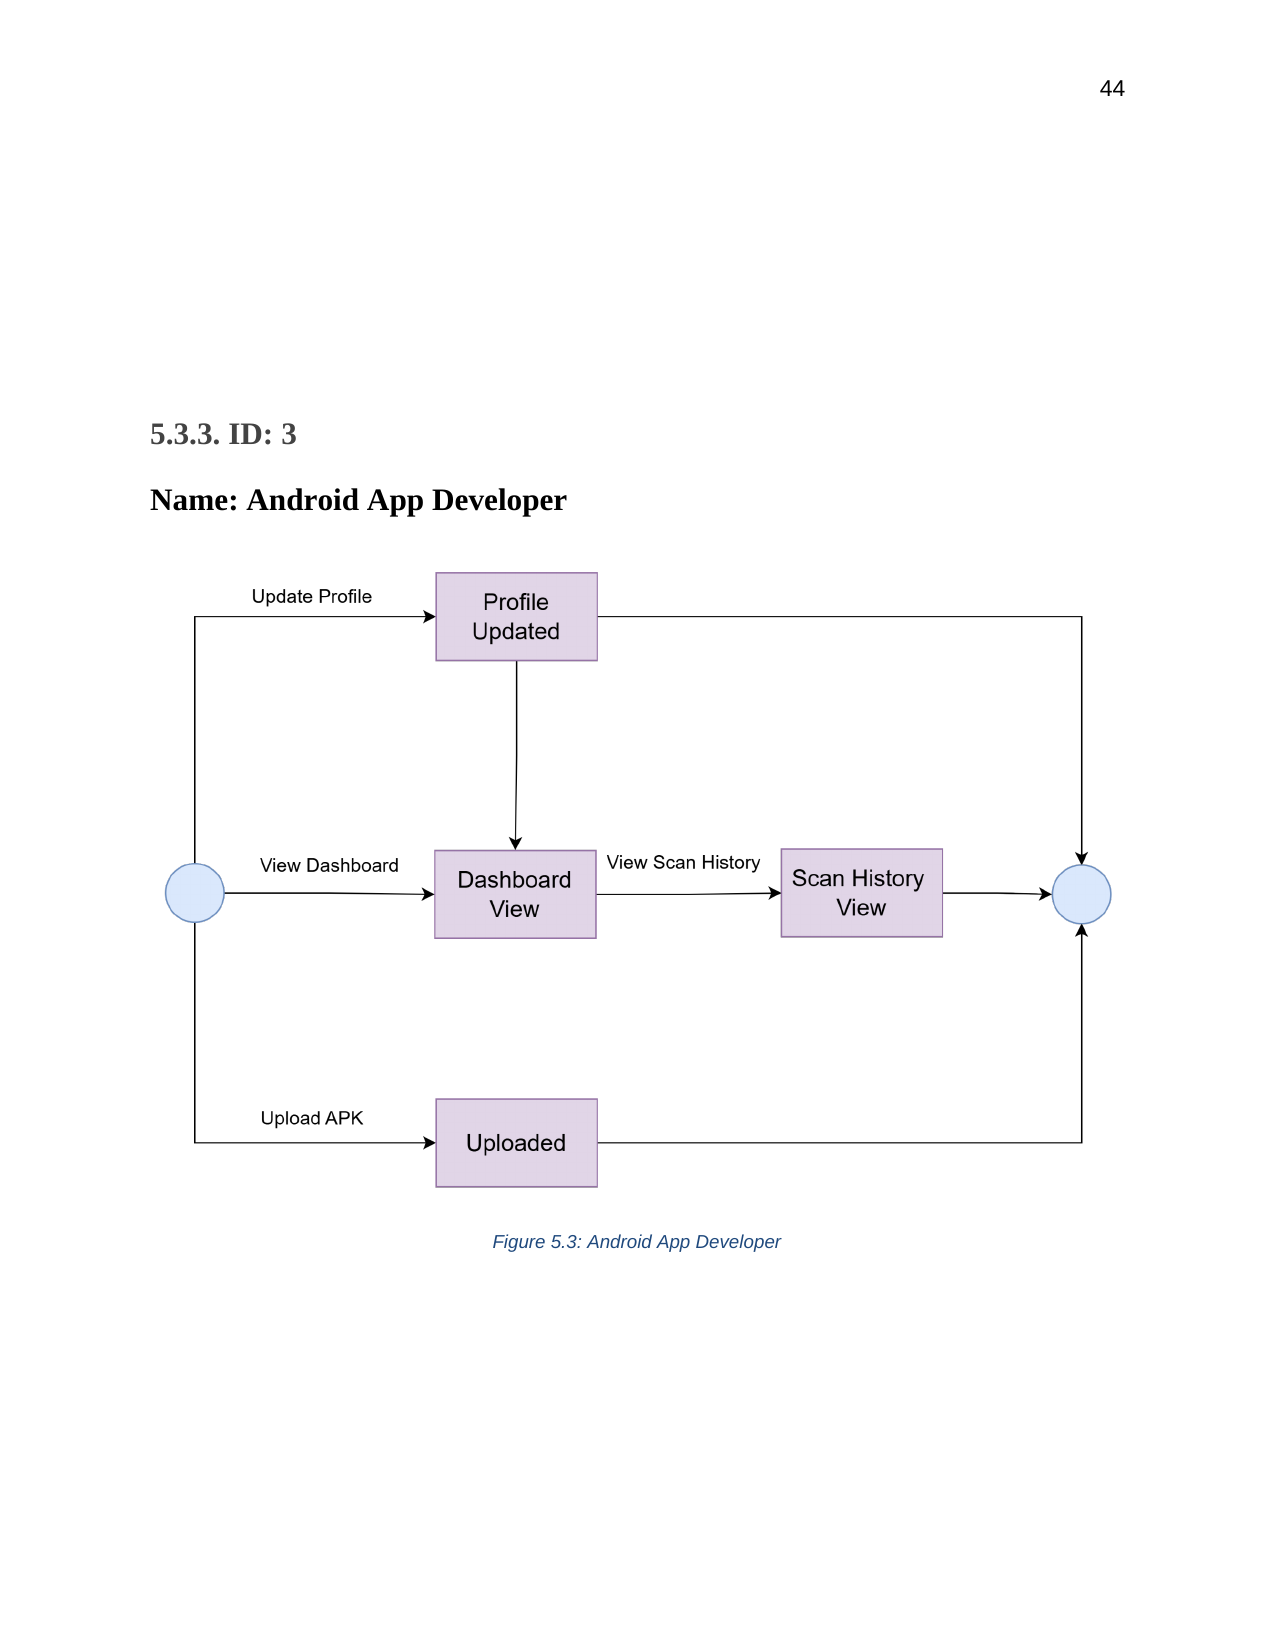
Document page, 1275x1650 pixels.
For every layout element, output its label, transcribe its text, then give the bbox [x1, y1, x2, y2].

text Figure 5.3: Android App Developer [150, 1231, 1125, 1252]
picture [150, 547, 1125, 1202]
subtitle 5.3.3. ID: 3 [150, 415, 1125, 451]
text Name: Android App Developer [150, 481, 1125, 517]
